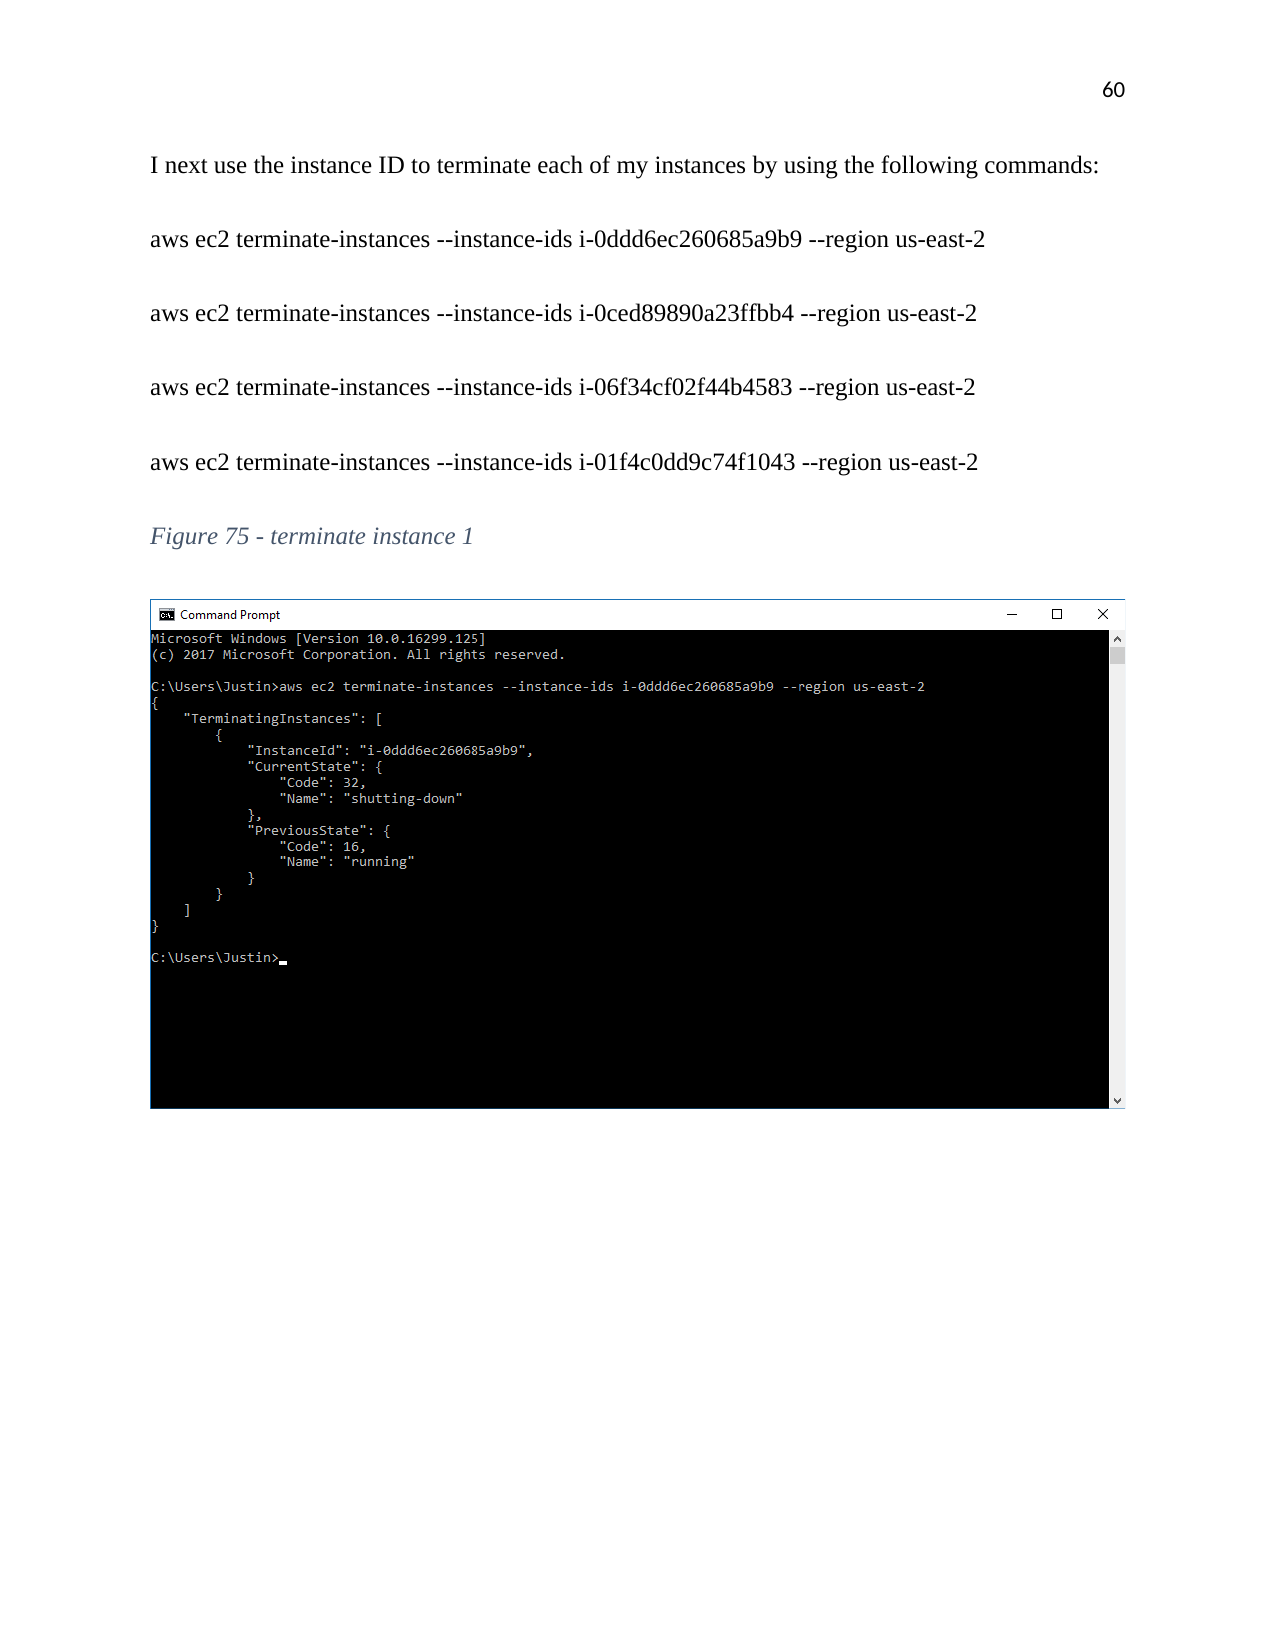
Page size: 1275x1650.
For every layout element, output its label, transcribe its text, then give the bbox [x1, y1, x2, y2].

text aws ec2 terminate-instances --instance-ids i-01f4c0dd9c74f1043 --region us-east-2 [150, 447, 1125, 475]
text I next use the instance ID to terminate each of my instances by using the following commands: [150, 150, 1125, 179]
text aws ec2 terminate-instances --instance-ids i-06f34cf02f44b4583 --region us-east-2 [150, 372, 1125, 401]
picture [150, 599, 1125, 1109]
text Figure 75 - terminate instance 1 [150, 521, 1125, 549]
text aws ec2 terminate-instances --instance-ids i-0ced89890a23ffbb4 --region us-east-2 [150, 298, 1125, 327]
text aws ec2 terminate-instances --instance-ids i-0ddd6ec260685a9b9 --region us-east-2 [150, 224, 1125, 253]
